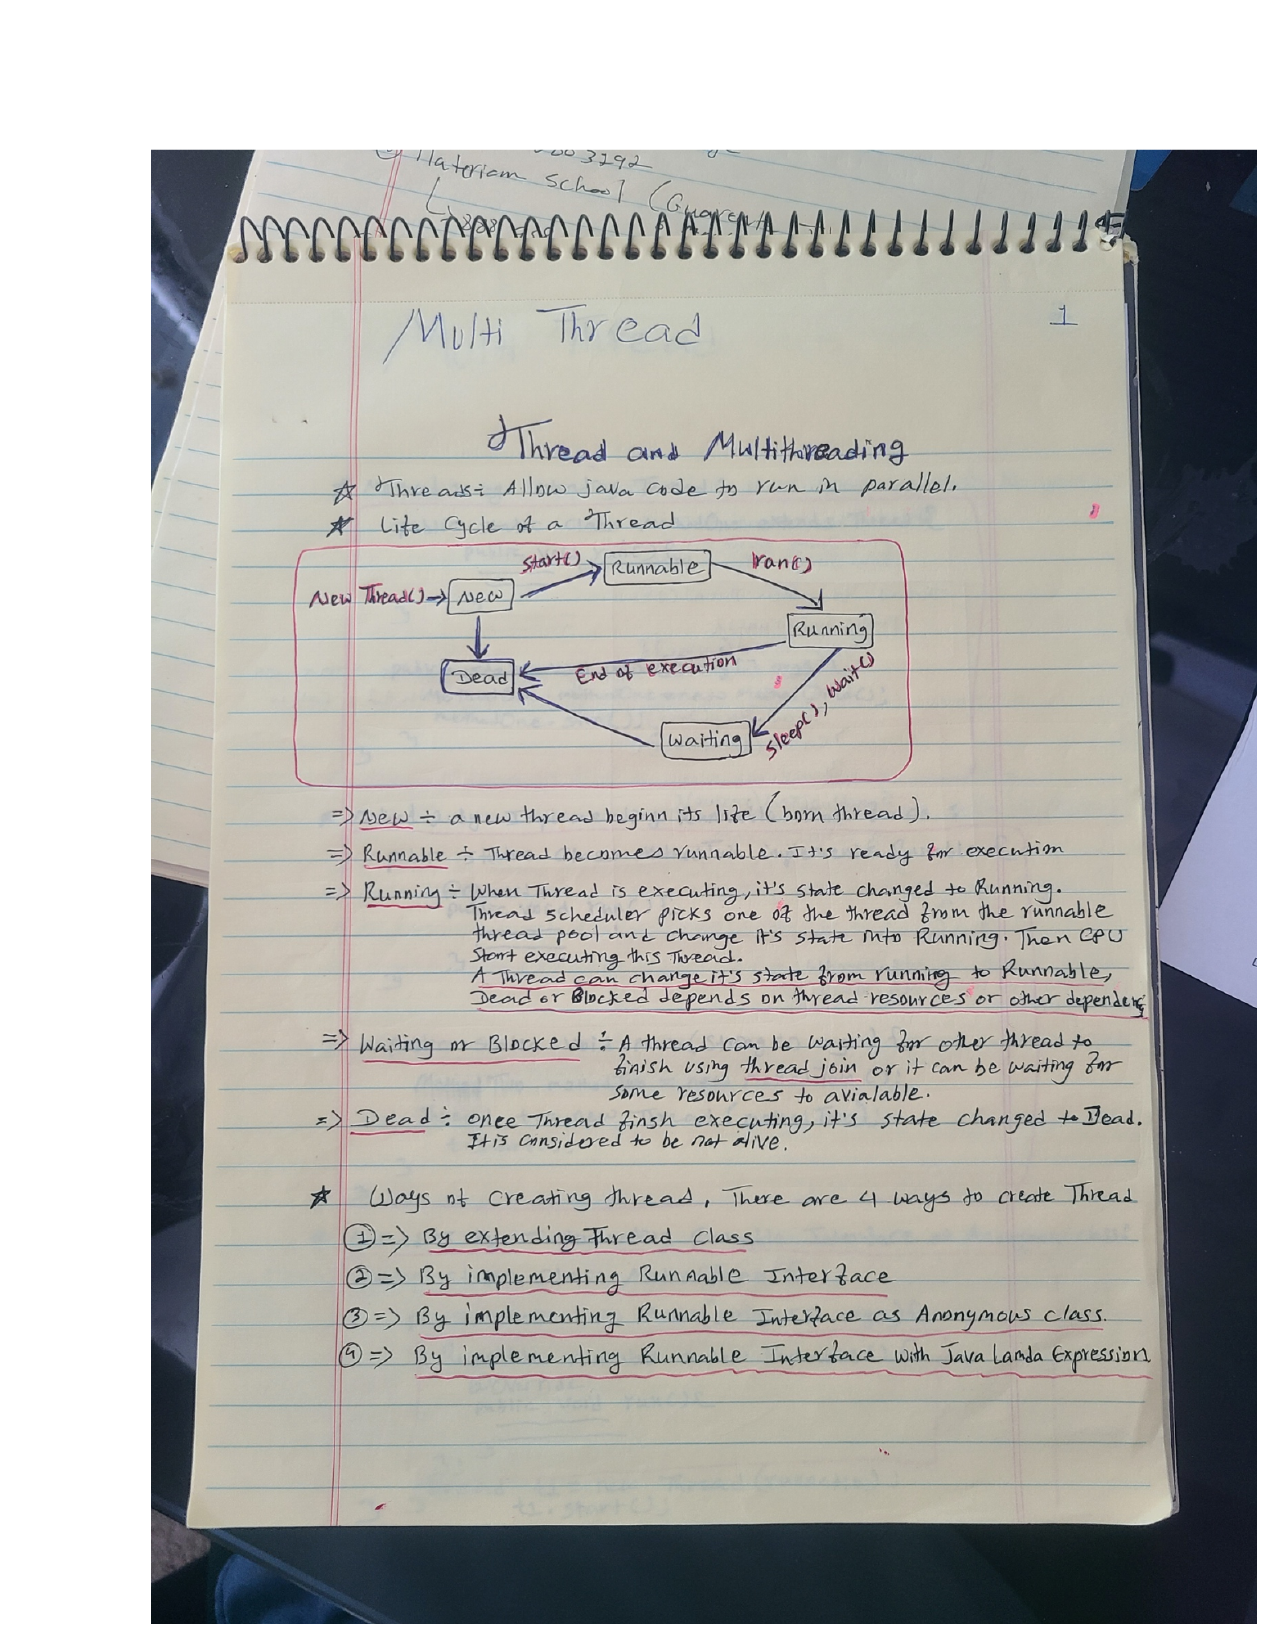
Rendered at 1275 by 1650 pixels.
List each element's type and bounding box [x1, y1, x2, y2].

picture [152, 151, 1257, 1622]
